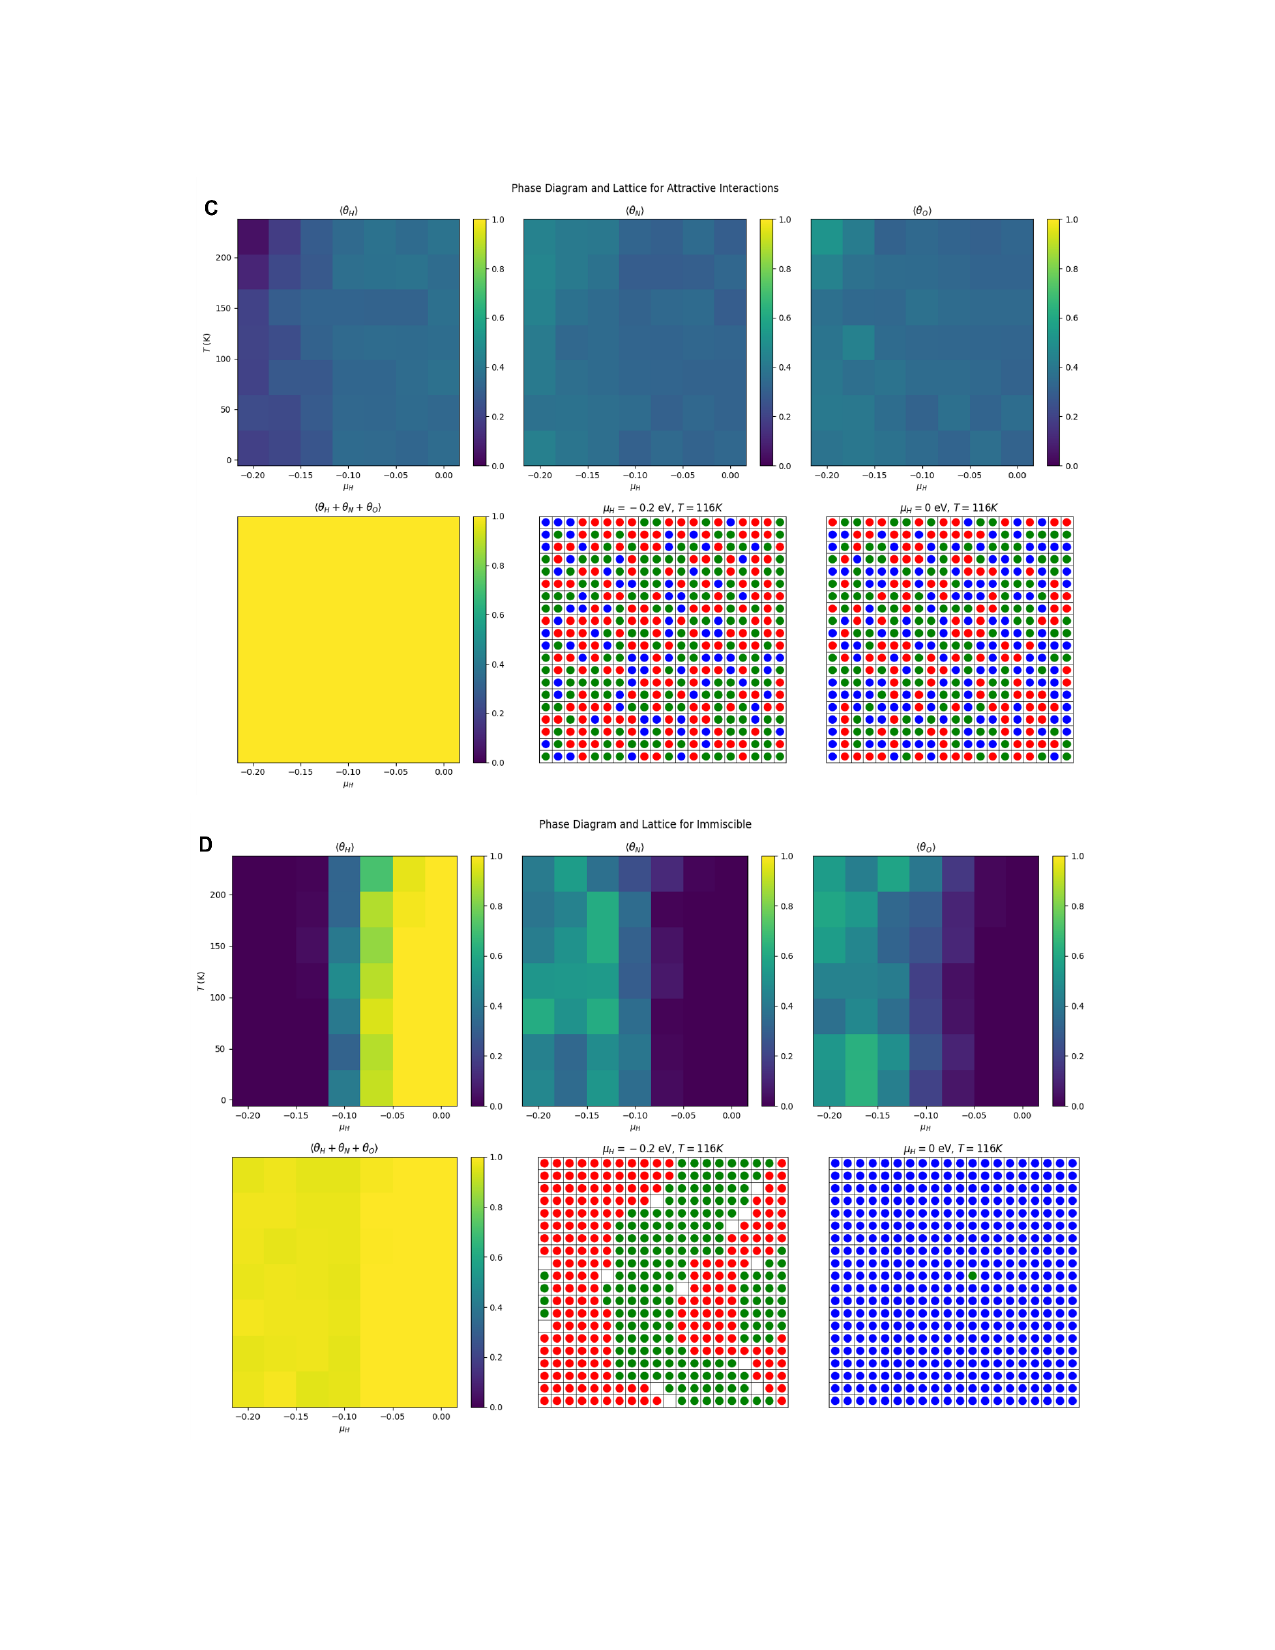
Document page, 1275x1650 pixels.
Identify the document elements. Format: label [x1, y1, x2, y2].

picture [185, 813, 1090, 1440]
picture [191, 177, 1084, 795]
